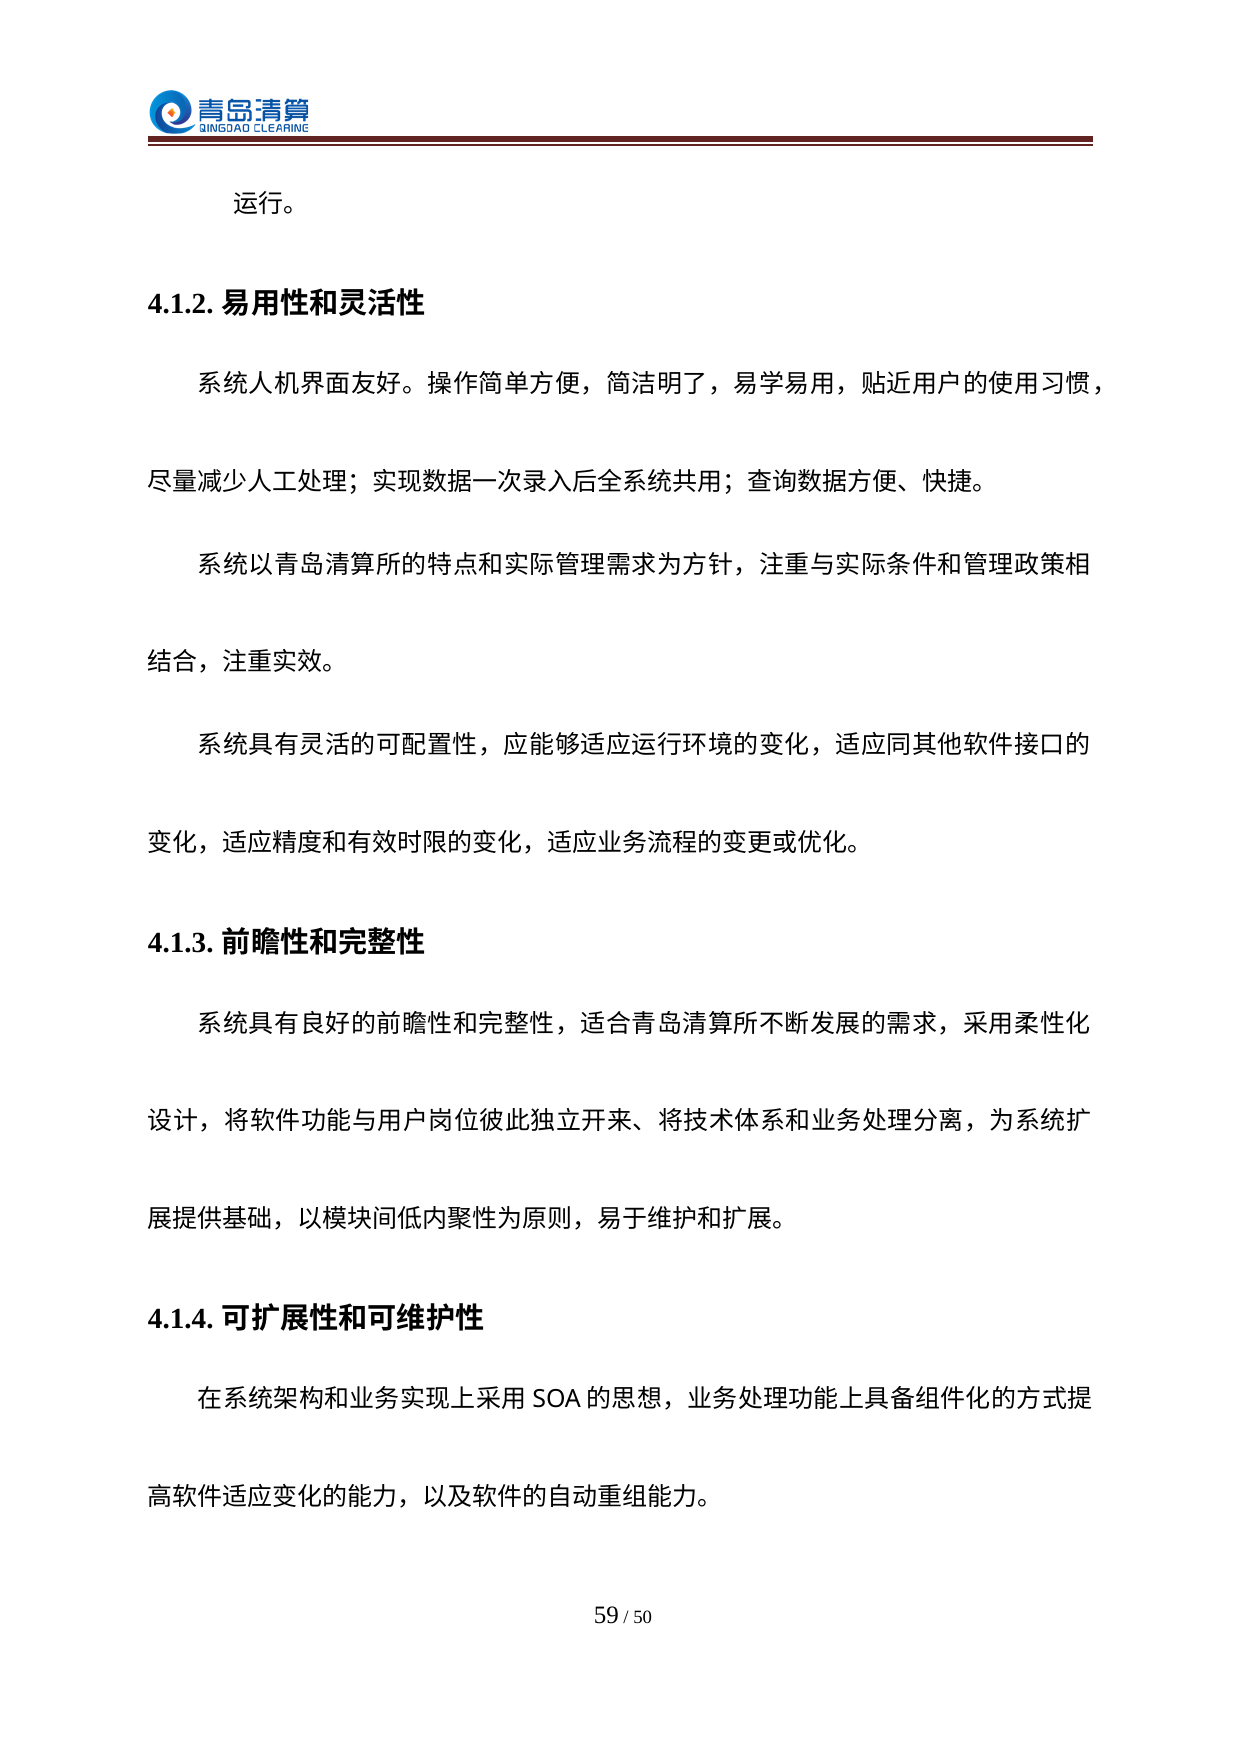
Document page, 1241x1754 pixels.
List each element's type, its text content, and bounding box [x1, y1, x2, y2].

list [189, 169, 1093, 234]
text 系统以青岛清算所的特点和实际管理需求为方针，注重与实际条件和管理政策相结合，注重实效。 [148, 530, 1093, 692]
picture [147, 88, 309, 134]
text 系统具有灵活的可配置性，应能够适应运行环境的变化，适应同其他软件接口的变化，适应精度和有效时限的变化，适应业务流程的变更或优化。 [148, 711, 1093, 873]
subtitle 前瞻性和完整性 [148, 907, 1093, 972]
subtitle 可扩展性和可维护性 [148, 1283, 1093, 1348]
text 系统具有良好的前瞻性和完整性，适合青岛清算所不断发展的需求，采用柔性化设计，将软件功能与用户岗位彼此独立开来、将技术体系和业务处理分离，为系统扩展提供基础，以模块间低内聚性为原则，易于维护和扩展。 [148, 989, 1093, 1249]
text 在系统架构和业务实现上采用SOA的思想，业务处理功能上具备组件化的方式提高软件适应变化的能力，以及软件的自动重组能力。 [148, 1364, 1093, 1527]
text 系统人机界面友好。操作简单方便，简洁明了，易学易用，贴近用户的使用习惯，尽量减少人工处理；实现数据一次录入后全系统共用；查询数据方便、快捷。 [148, 349, 1093, 512]
subtitle 易用性和灵活性 [148, 268, 1093, 333]
